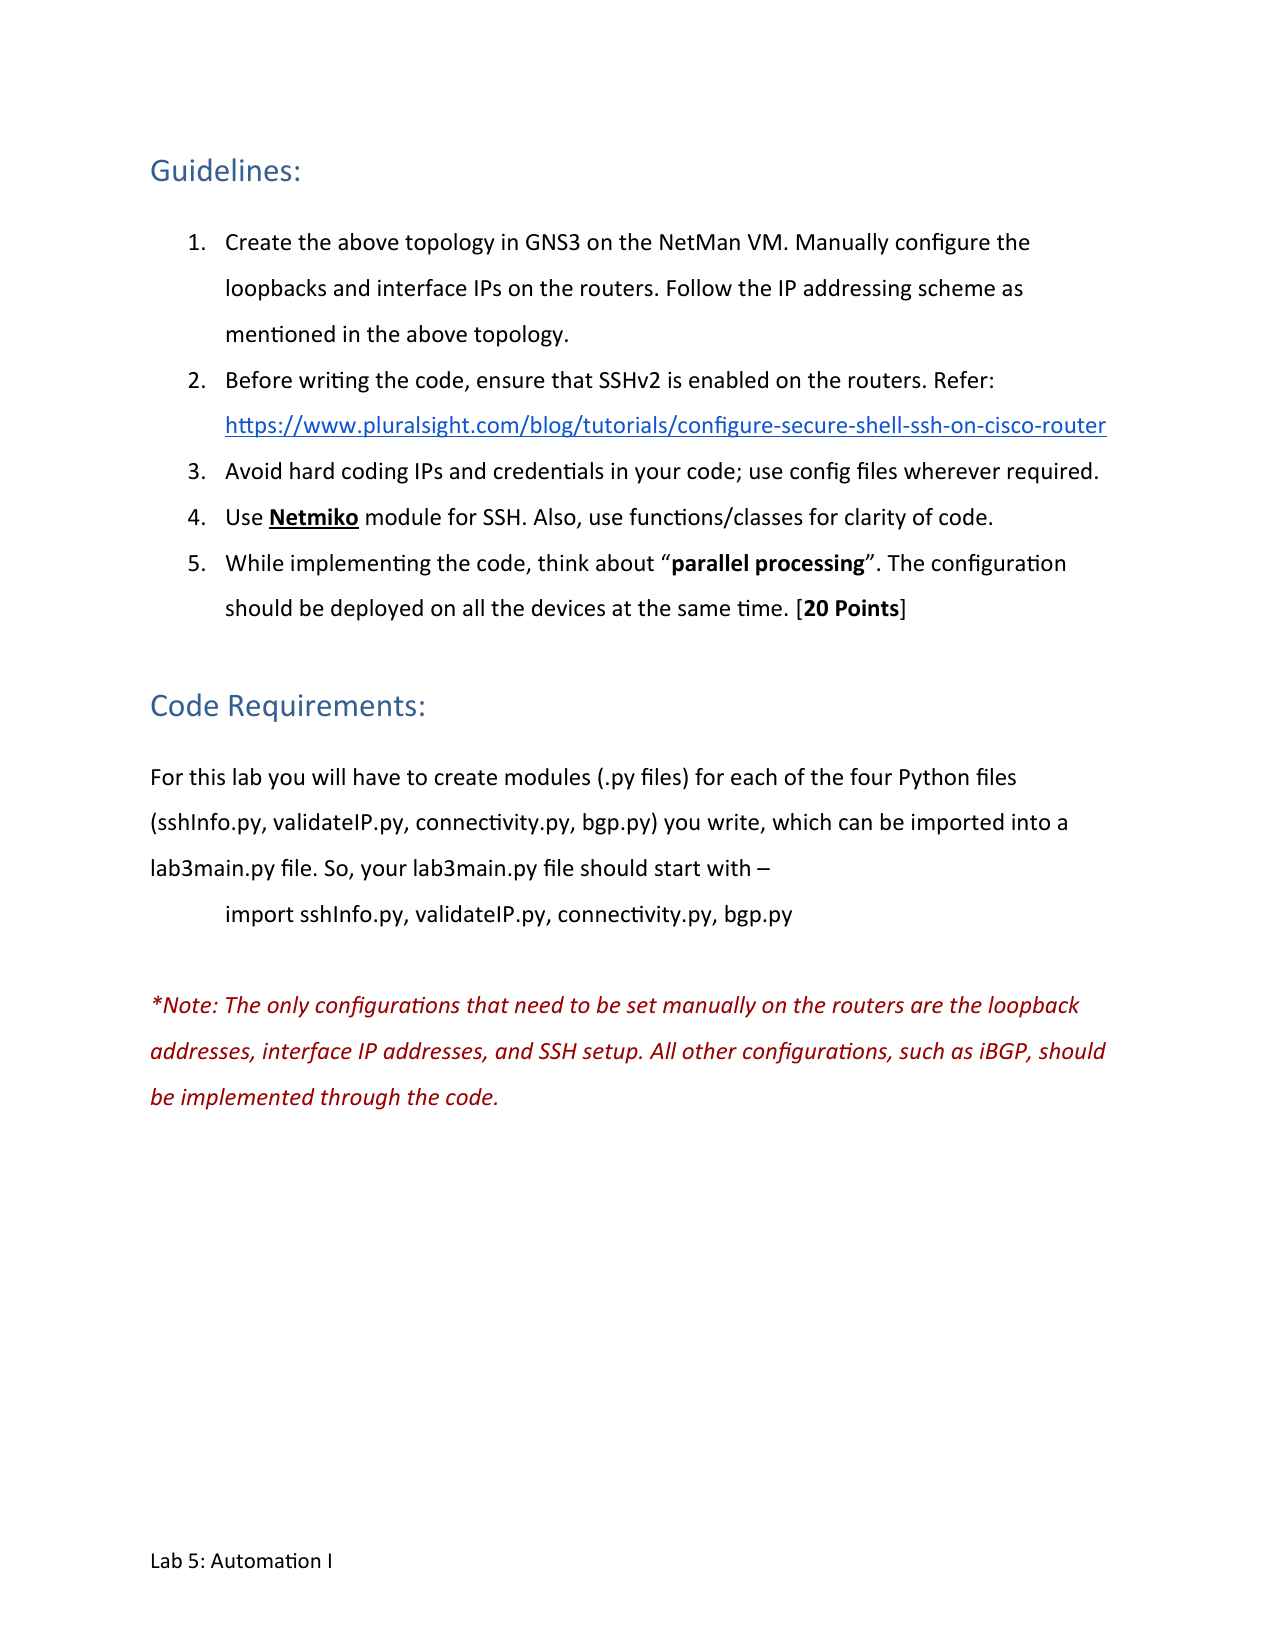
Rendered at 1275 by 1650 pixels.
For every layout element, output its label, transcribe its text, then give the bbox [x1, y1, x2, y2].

list While implementing the code, think about “parallel processing”. The configuration should be deployed on all the devices at the same time. [20 Points] [187, 547, 1125, 623]
text Guidelines: [150, 150, 1125, 191]
list Before writing the code, ensure that SSHv2 is enabled on the routers. Refer: https://www.pluralsight.com/blog/tutorials/configure-secure-shell-ssh-on-cisco-router [187, 364, 1125, 440]
list Use Netmiko module for SSH. Also, use functions/classes for clarity of code. [187, 501, 1125, 532]
text *Note: The only configurations that need to be set manually on the routers are the loopback addresses, interface IP addresses, and SSH setup. All other configurations, such as iBGP, should be implemented through the code. [150, 990, 1125, 1112]
list Create the above topology in GNS3 on the NetMan VM. Manually configure the loopbacks and interface IPs on the routers. Follow the IP addressing scheme as mentioned in the above topology. [187, 227, 1125, 349]
list Avoid hard coding IPs and credentials in your code; use config files wherever required. [187, 456, 1125, 486]
text import sshInfo.py, validateIP.py, connectivity.py, bgp.py [150, 898, 1125, 929]
text For this lab you will have to create modules (.py files) for each of the four Python files (sshInfo.py, validateIP.py, connectivity.py, bgp.py) you write, which can be imported into a lab3main.py file. So, your lab3main.py file should start with – [150, 761, 1125, 883]
text Code Requirements: [150, 684, 1125, 725]
